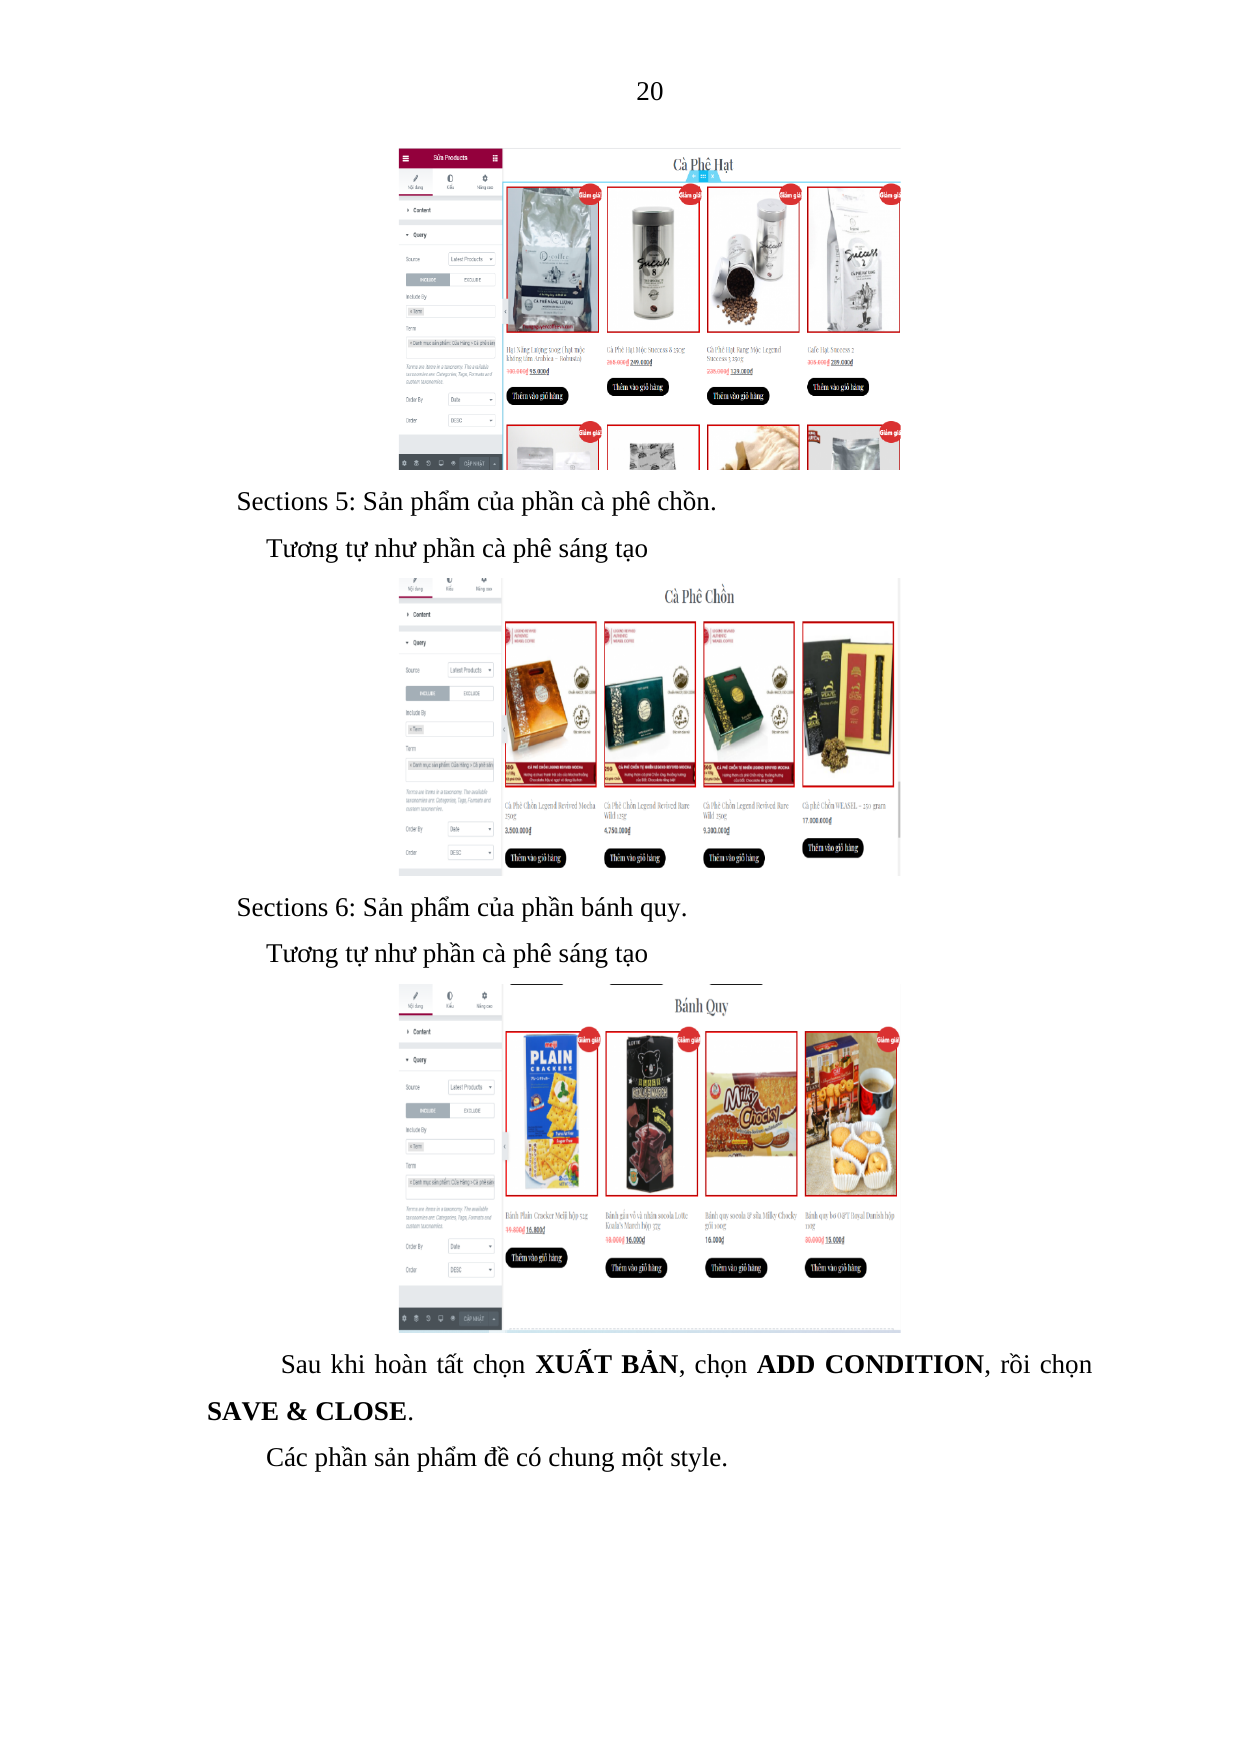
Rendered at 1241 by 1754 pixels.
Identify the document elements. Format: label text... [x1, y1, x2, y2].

text Tương tự như phần cà phê sáng tạo [207, 937, 1092, 969]
picture [398, 578, 901, 876]
text Sau khi hoàn tất chọn XUẤT BẢN, chọn ADD CONDITION, rồi chọn SAVE & CLOSE. [207, 1348, 1092, 1426]
text Sections 5: Sản phẩm của phần cà phê chồn. [207, 485, 1092, 516]
text Tương tự như phần cà phê sáng tạo [207, 532, 1092, 563]
text Các phần sản phẩm đề có chung một style. [207, 1441, 1092, 1473]
picture [398, 147, 901, 470]
text Sections 6: Sản phẩm của phần bánh quy. [207, 891, 1092, 922]
picture [398, 984, 901, 1333]
